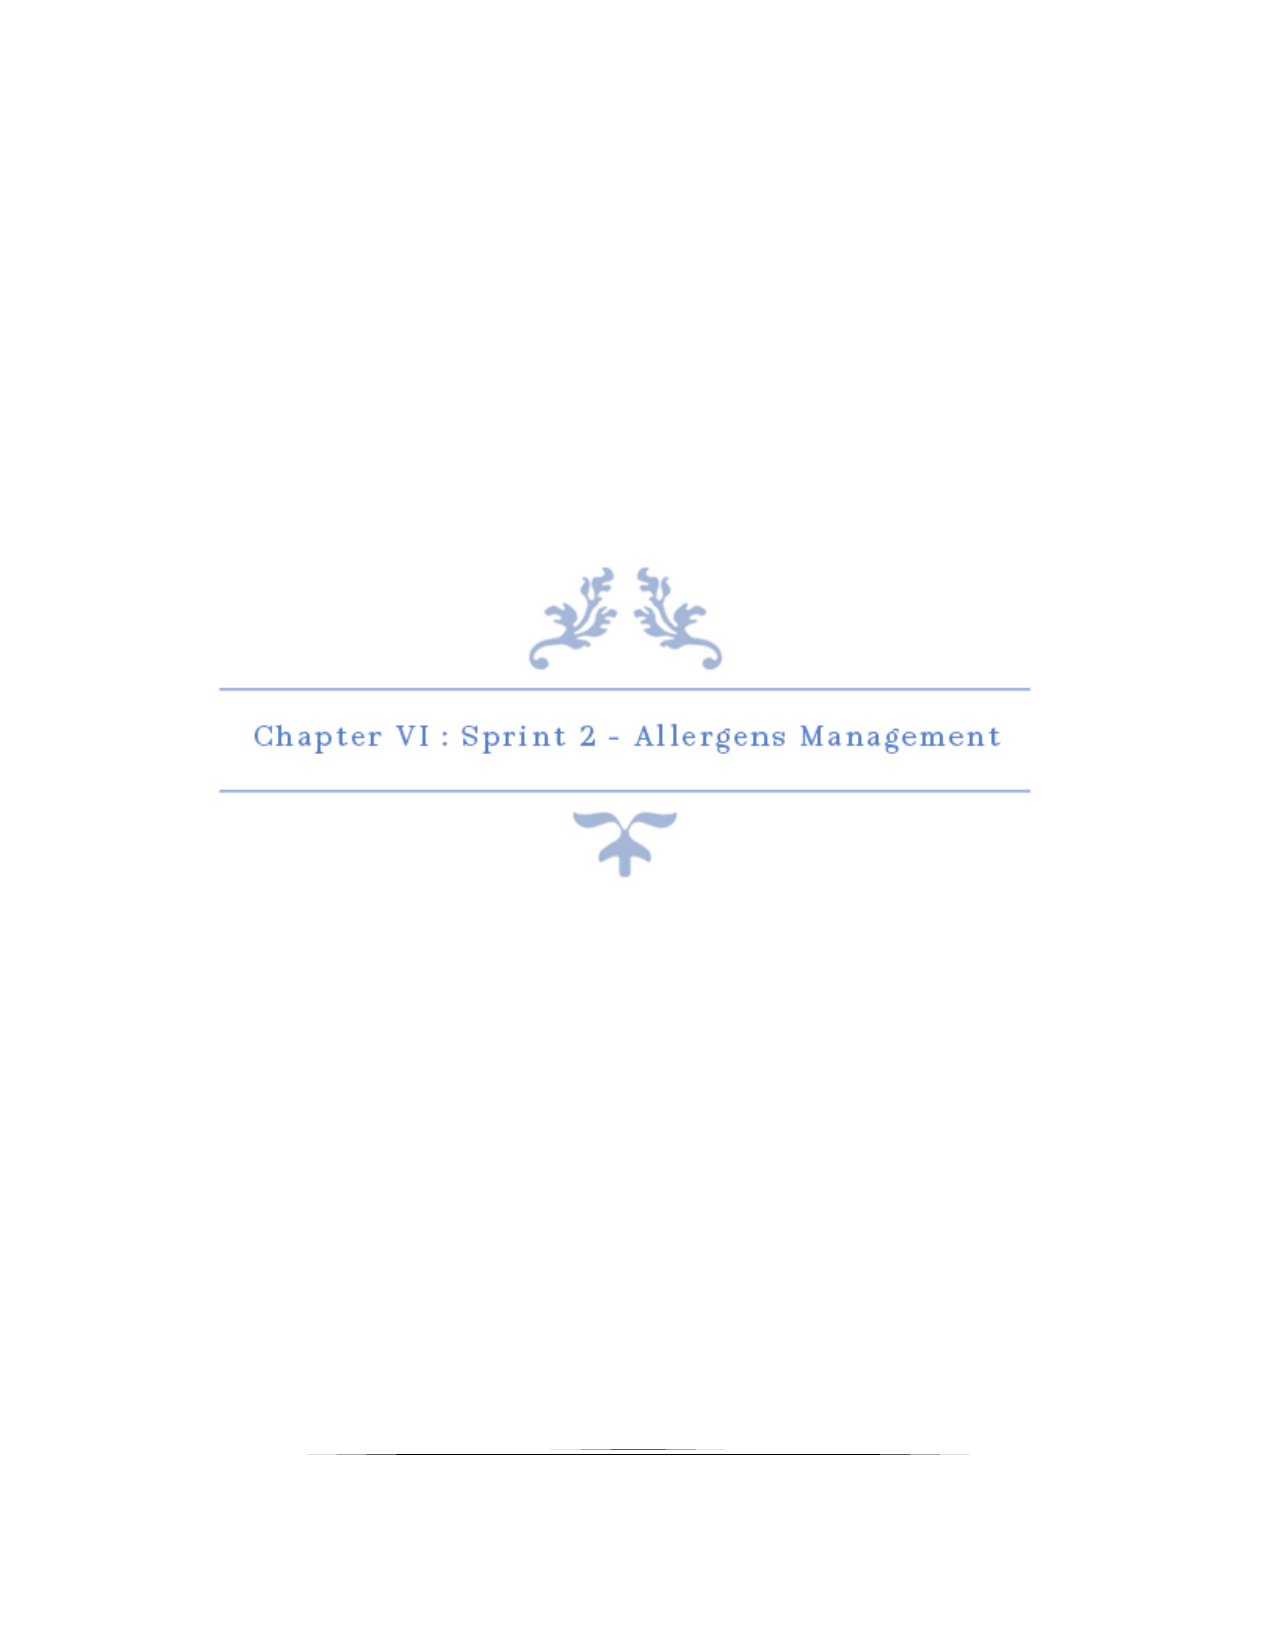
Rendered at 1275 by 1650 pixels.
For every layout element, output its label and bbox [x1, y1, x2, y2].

picture [150, 524, 1124, 912]
